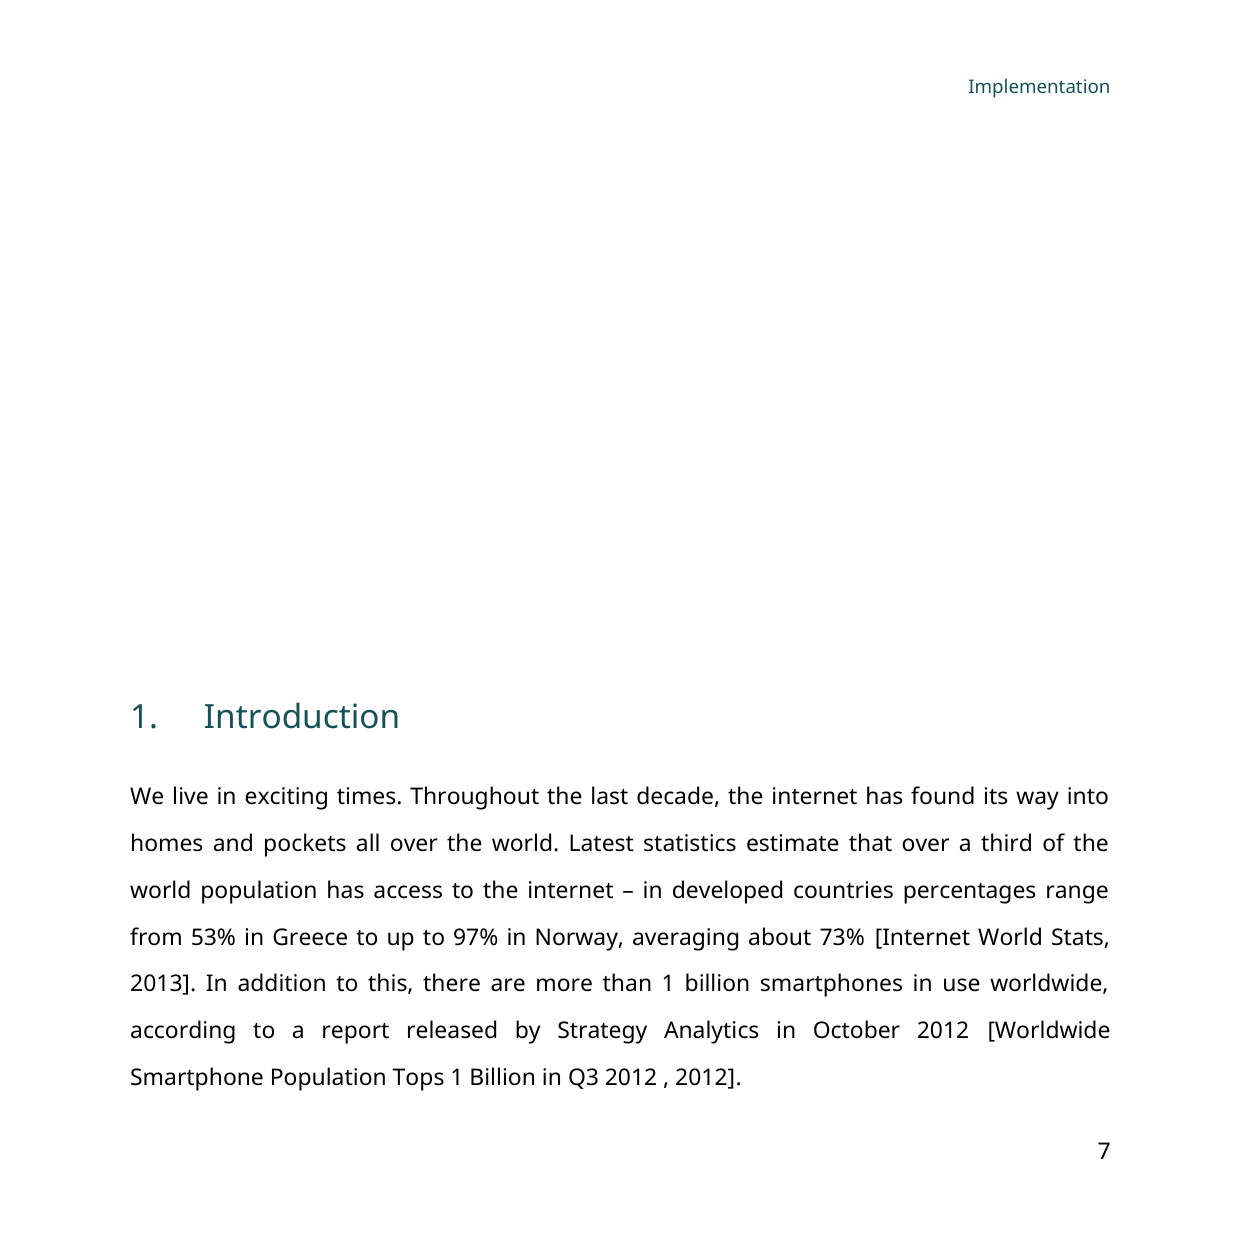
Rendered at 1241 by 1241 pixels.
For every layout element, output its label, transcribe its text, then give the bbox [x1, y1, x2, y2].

text We live in exciting times. Throughout the last decade, the internet has found its way into homes and pockets all over the world. Latest statistics estimate that over a third of the world population has access to the internet – in developed countries percentages range from 53% in Greece to up to 97% in Norway, averaging about 73%. In addition to this, there are more than 1 billion smartphones in use worldwide, according to a report released by Strategy Analytics in October 2012 . [130, 780, 1110, 1092]
subtitle Introduction [130, 692, 1110, 738]
